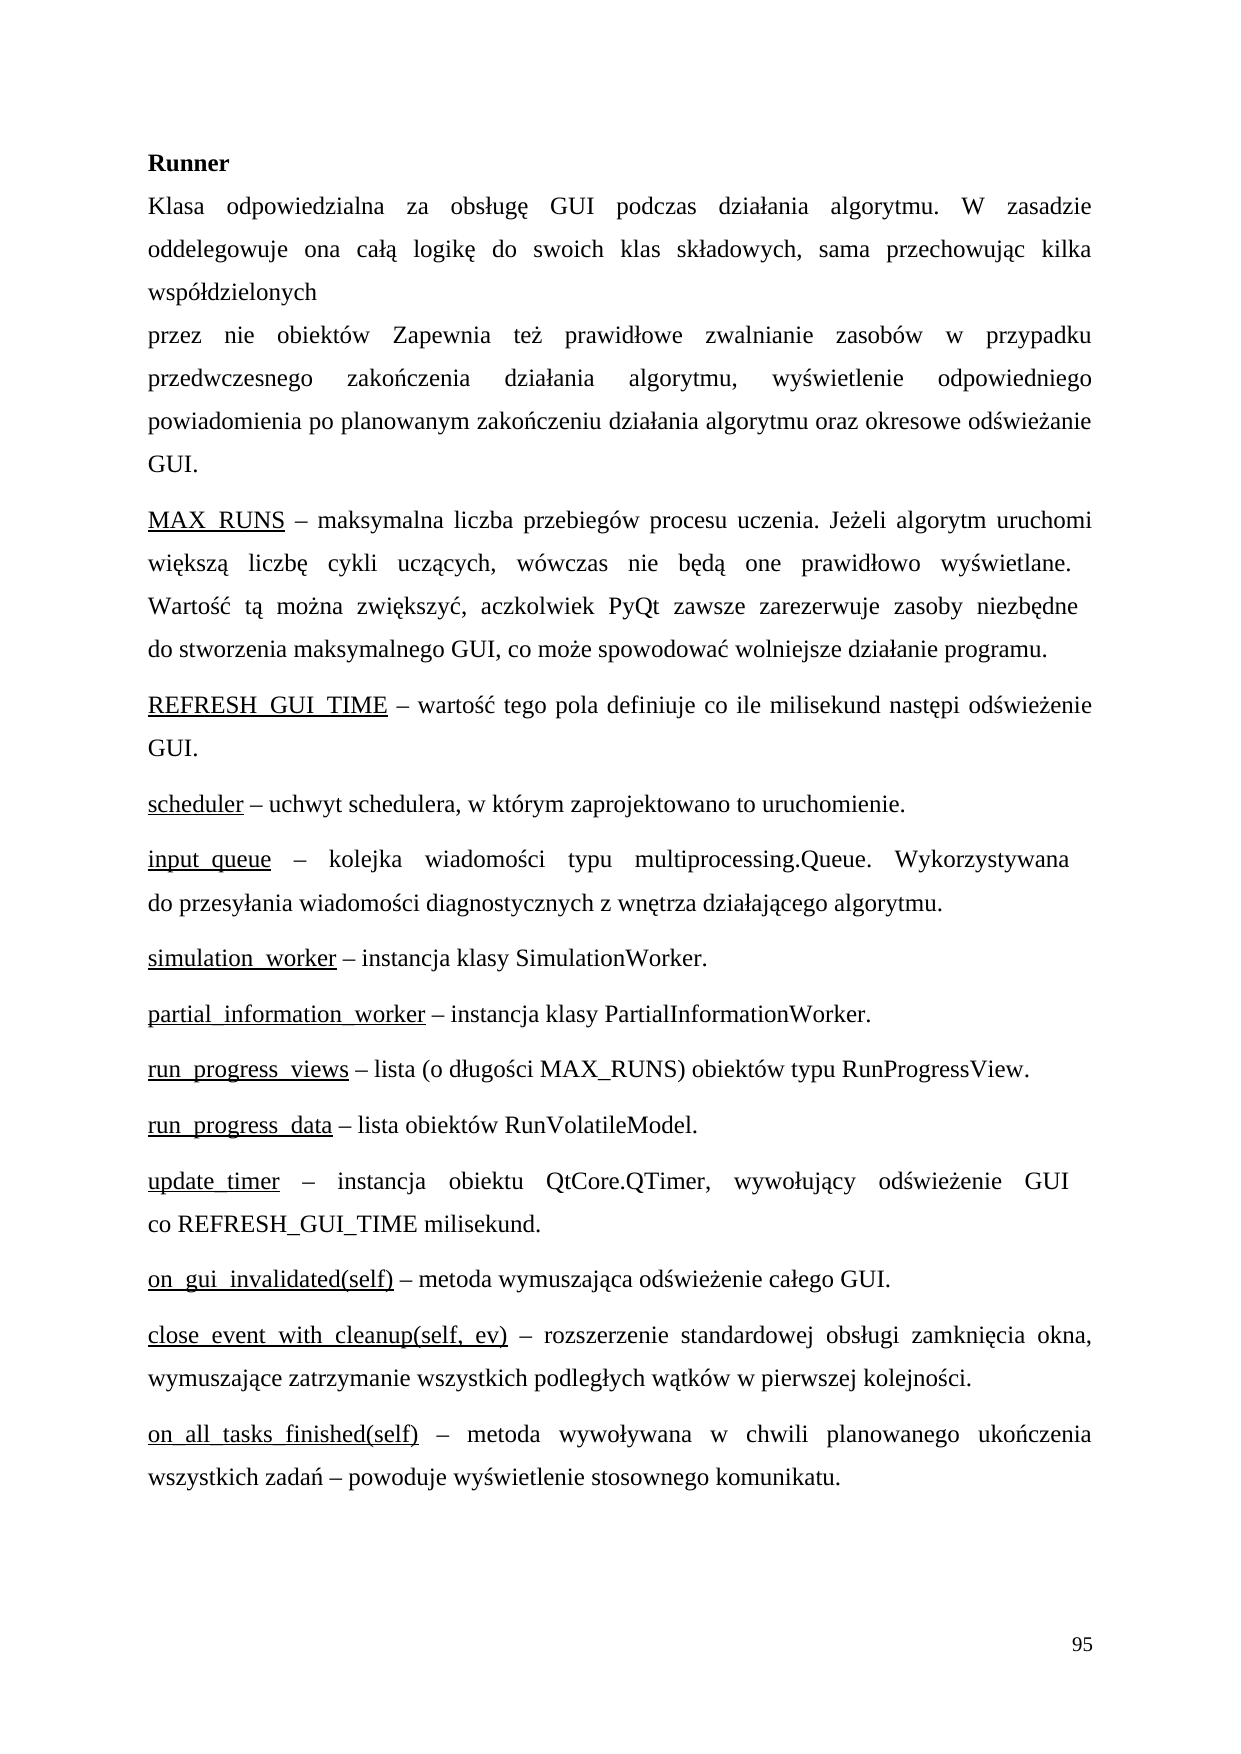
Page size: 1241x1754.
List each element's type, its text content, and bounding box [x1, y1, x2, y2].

text Klasa odpowiedzialna za obsługę GUI podczas działania algorytmu. W zasadzie oddelegowuje ona całą logikę do swoich klas składowych, sama przechowując kilka współdzielonych przez nie obiektów Zapewnia też prawidłowe zwalnianie zasobów w przypadku przedwczesnego zakończenia działania algorytmu, wyświetlenie odpowiedniego powiadomienia po planowanym zakończeniu działania algorytmu oraz okresowe odświeżanie GUI. [148, 191, 1093, 478]
text update_timer – instancja obiektu QtCore.QTimer, wywołujący odświeżenie GUI co REFRESH_GUI_TIME milisekund. [148, 1166, 1093, 1238]
text Runner [148, 148, 1093, 176]
text close_event_with_cleanup(self, ev) – rozszerzenie standardowej obsługi zamknięcia okna, wymuszające zatrzymanie wszystkich podległych wątków w pierwszej kolejności. [148, 1320, 1093, 1392]
text on_all_tasks_finished(self) – metoda wywoływana w chwili planowanego ukończenia wszystkich zadań – powoduje wyświetlenie stosownego komunikatu. [148, 1419, 1093, 1491]
text REFRESH_GUI_TIME – wartość tego pola definiuje co ile milisekund następi odświeżenie GUI. [148, 690, 1093, 762]
text scheduler – uchwyt schedulera, w którym zaprojektowano to uruchomienie. [148, 789, 1093, 818]
text run_progress_views – lista (o długości MAX_RUNS) obiektów typu RunProgressView. [148, 1054, 1093, 1083]
text MAX_RUNS – maksymalna liczba przebiegów procesu uczenia. Jeżeli algorytm uruchomi większą liczbę cykli uczących, wówczas nie będą one prawidłowo wyświetlane. Wartość tą można zwiększyć, aczkolwiek PyQt zawsze zarezerwuje zasoby niezbędne do stworzenia maksymalnego GUI, co może spowodować wolniejsze działanie programu. [148, 505, 1093, 663]
text input_queue – kolejka wiadomości typu multiprocessing.Queue. Wykorzystywana do przesyłania wiadomości diagnostycznych z wnętrza działającego algorytmu. [148, 844, 1093, 916]
text run_progress_data – lista obiektów RunVolatileModel. [148, 1110, 1093, 1139]
text simulation_worker – instancja klasy SimulationWorker. [148, 943, 1093, 972]
text on_gui_invalidated(self) – metoda wymuszająca odświeżenie całego GUI. [148, 1264, 1093, 1293]
text partial_information_worker – instancja klasy PartialInformationWorker. [148, 999, 1093, 1028]
